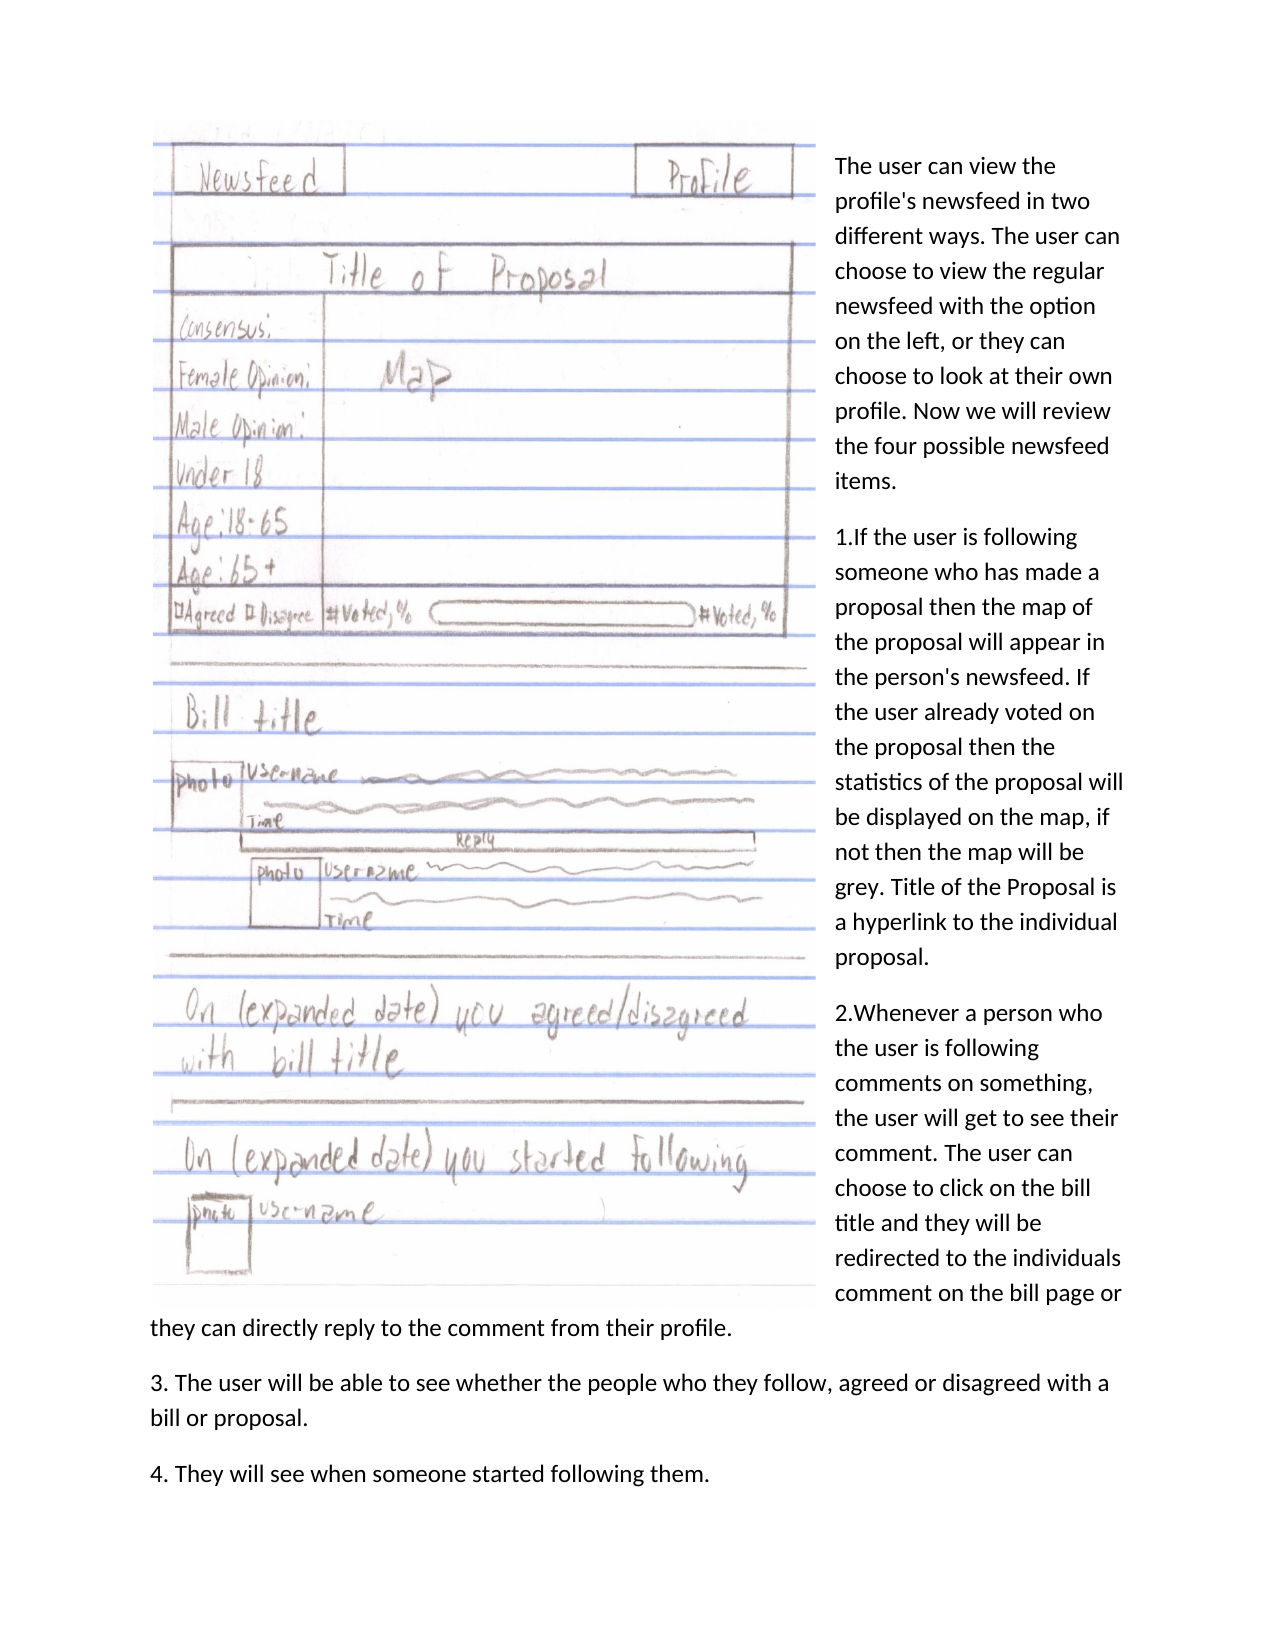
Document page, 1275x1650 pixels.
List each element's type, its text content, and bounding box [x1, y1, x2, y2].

text 3. The user will be able to see whether the people who they follow, agreed or disagreed with a bill or proposal. [150, 1367, 1125, 1433]
text The user can view the profile's newsfeed in two different ways. The user can choose to view the regular newsfeed with the option on the left, or they can choose to look at their own profile. Now we will review the four possible newsfeed items. [815, 150, 1125, 496]
picture [153, 120, 815, 1308]
text 1.If the user is following someone who has made a proposal then the map of the proposal will appear in the person's newsfeed. If the user already voted on the proposal then the statistics of the proposal will be displayed on the map, if not then the map will be grey. Title of the Proposal is a hyperlink to the individual proposal. [815, 521, 1125, 971]
text 2.Whenever a person who the user is following comments on something, the user will get to see their comment. The user can choose to click on the bill title and they will be redirected to the individuals comment on the bill page or they can directly reply to the comment from their profile. [150, 997, 1125, 1342]
text 4. They will see when someone started following them. [150, 1458, 1125, 1489]
